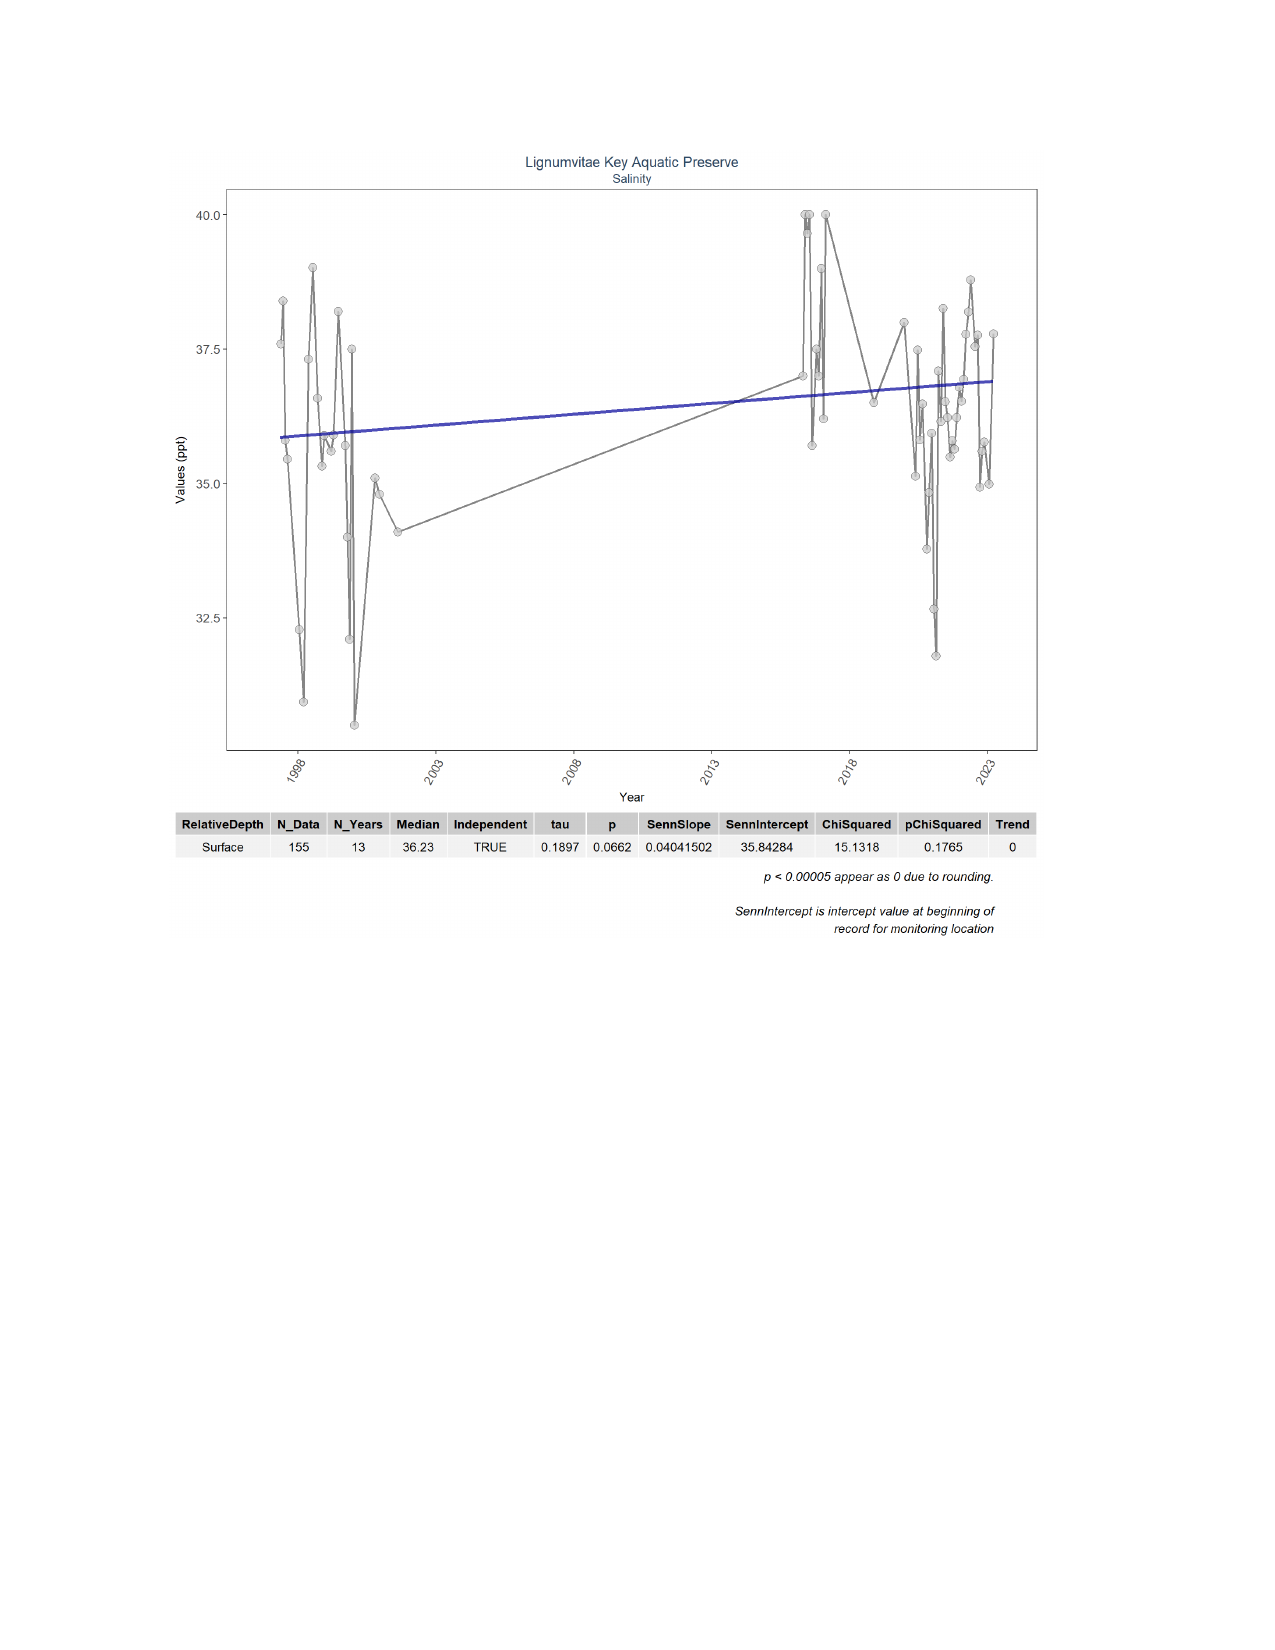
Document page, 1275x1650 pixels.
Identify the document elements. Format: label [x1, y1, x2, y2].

picture [168, 150, 1044, 938]
